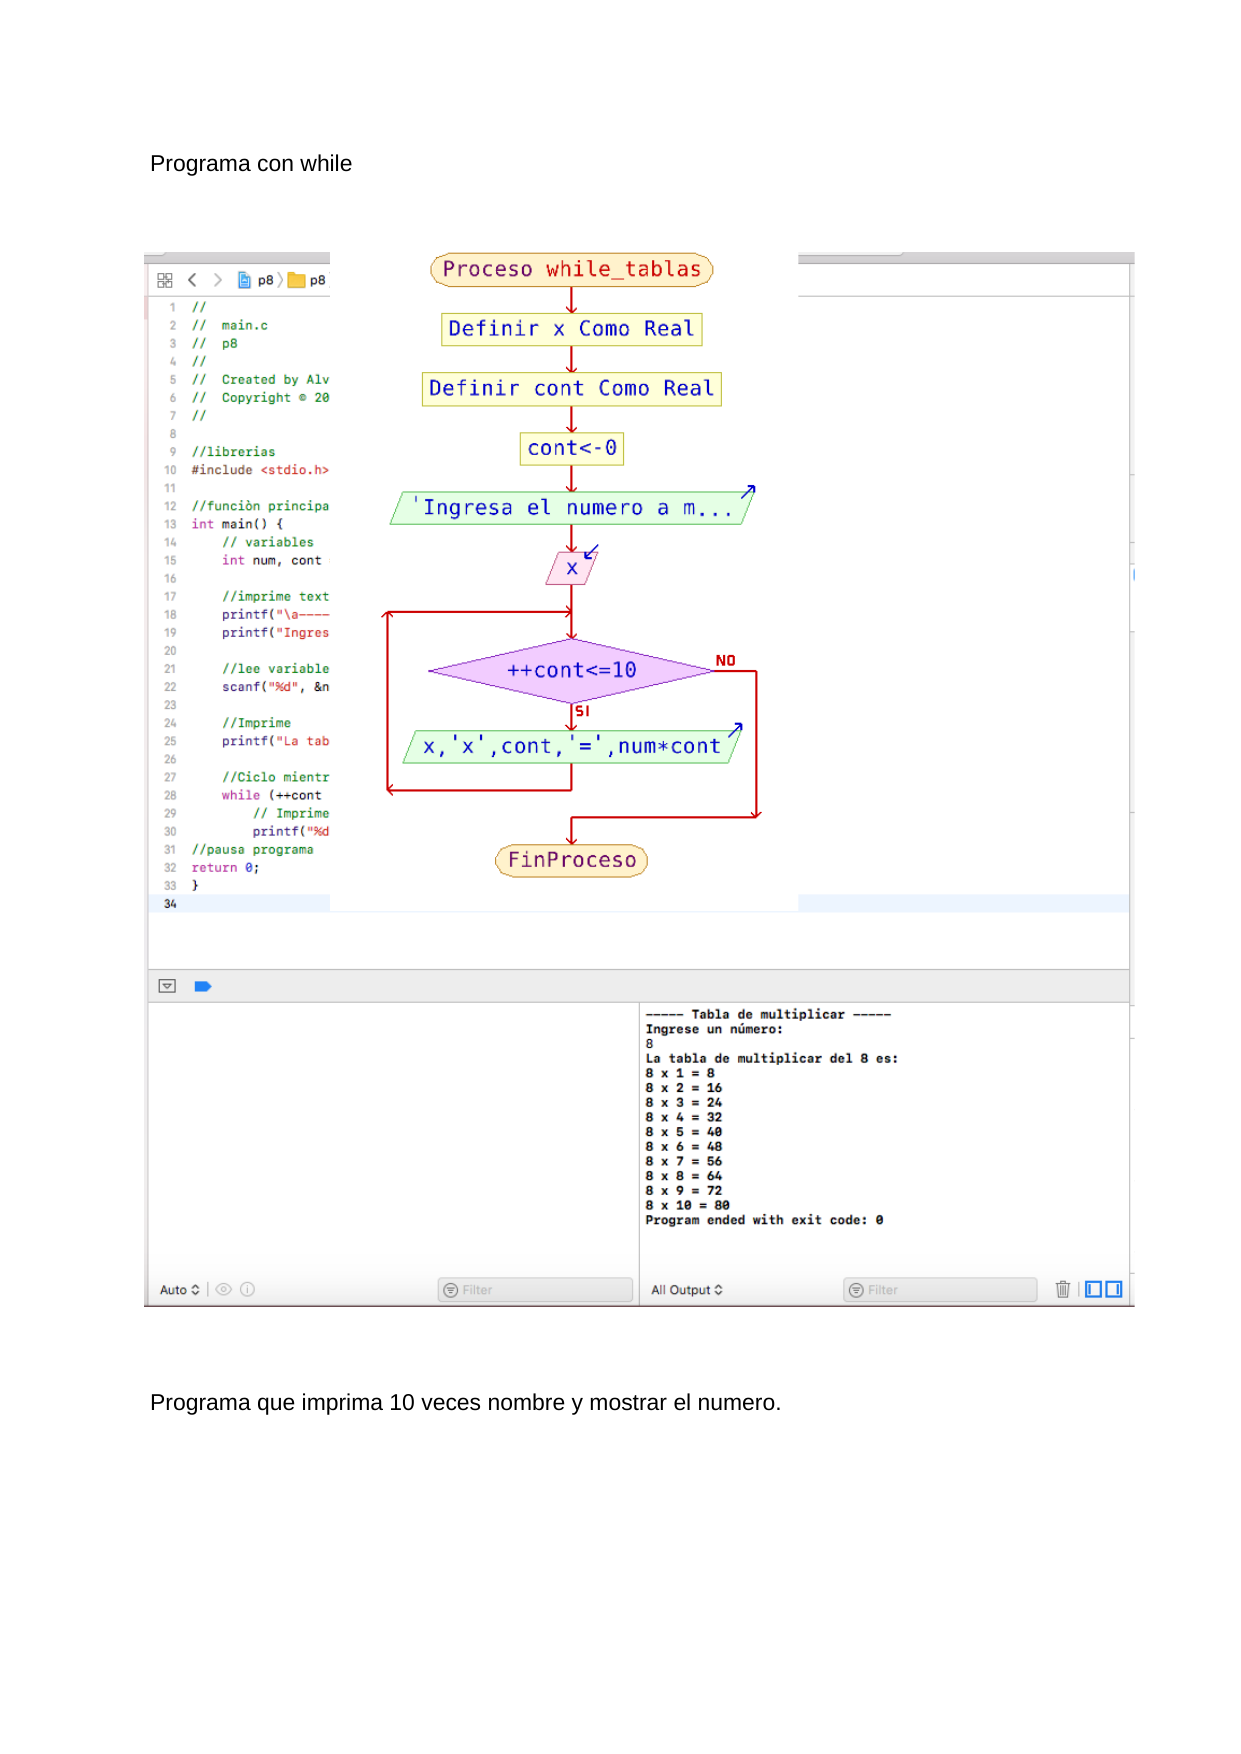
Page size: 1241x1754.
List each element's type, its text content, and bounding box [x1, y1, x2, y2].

text Programa con while [150, 150, 1090, 176]
picture [144, 240, 1135, 1307]
text Programa que imprima 10 veces nombre y mostrar el numero. [150, 1389, 1090, 1415]
